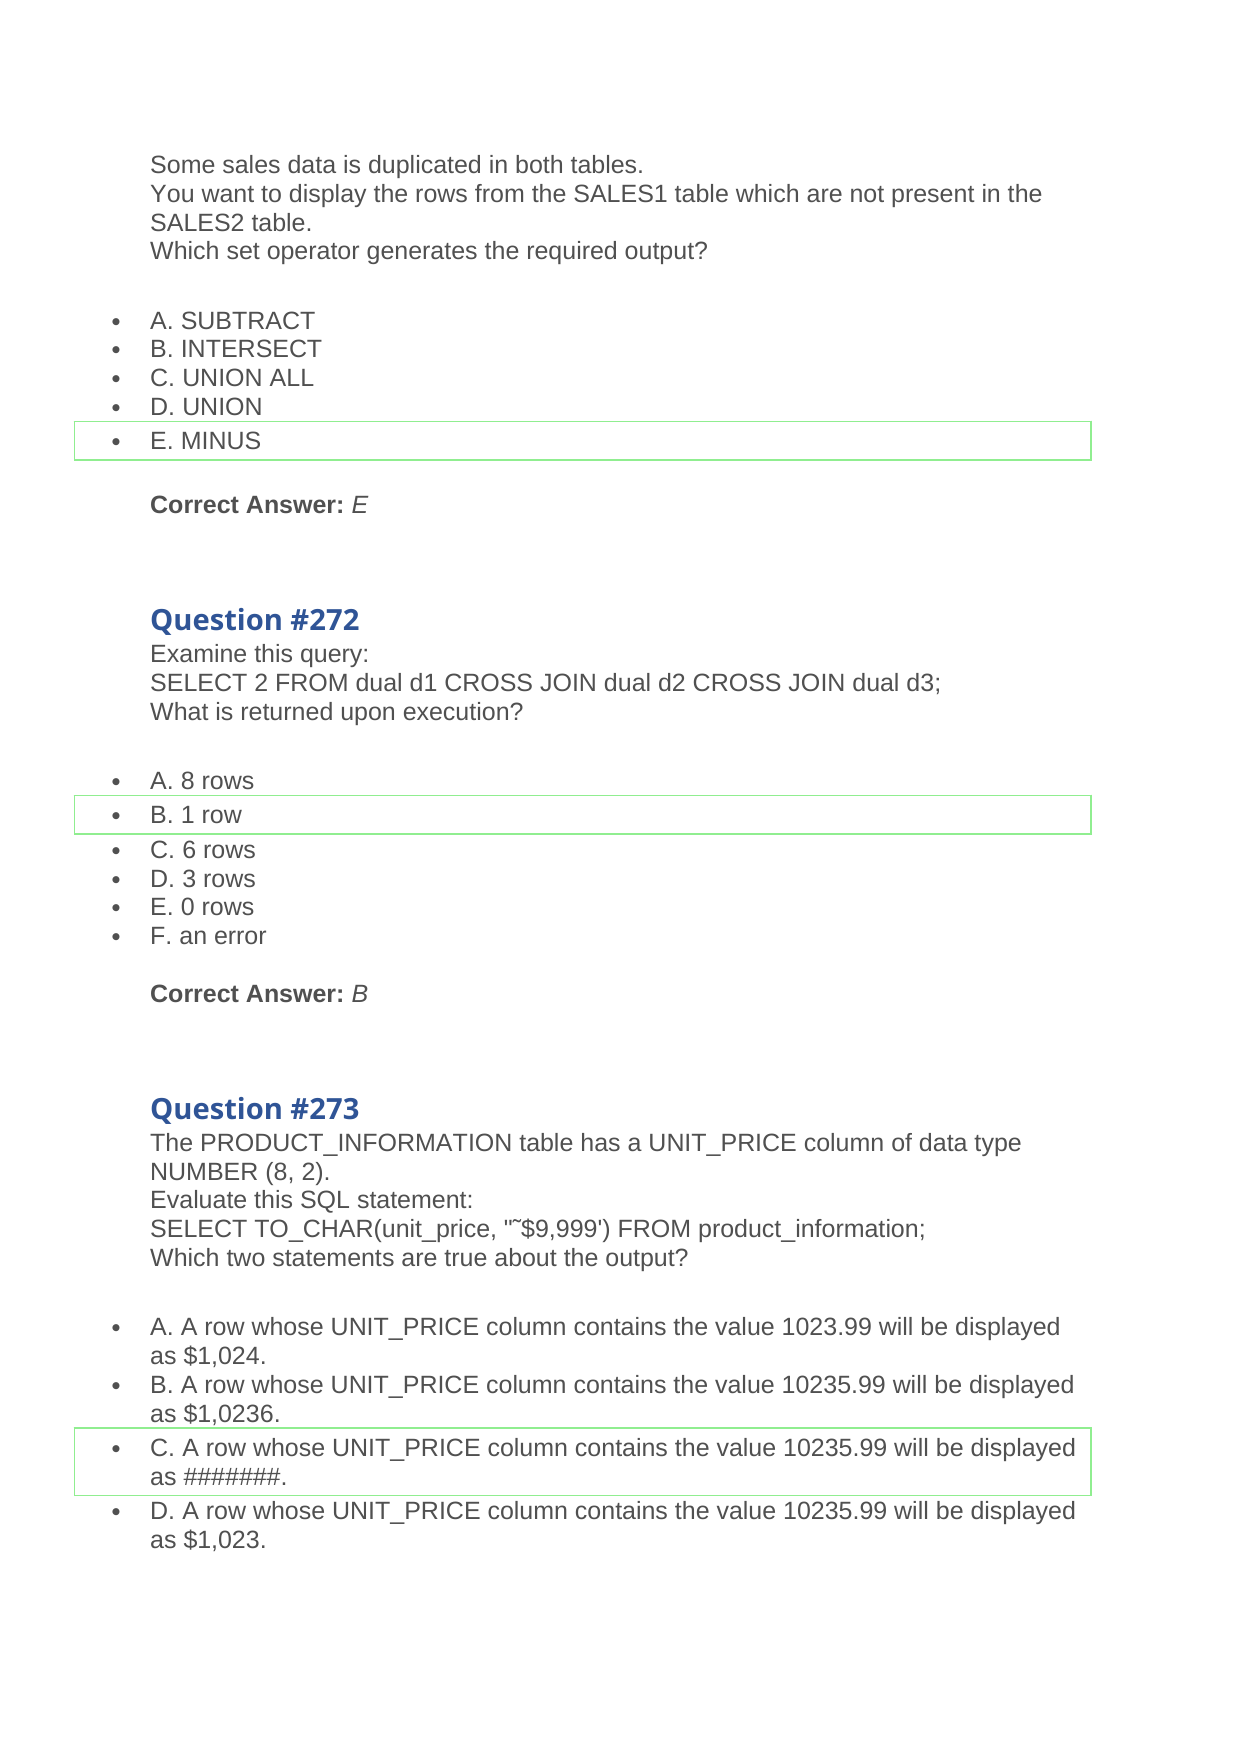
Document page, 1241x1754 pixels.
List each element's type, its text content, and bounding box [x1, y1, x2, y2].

text Examine this query: SELECT 2 FROM dual d1 CROSS JOIN dual d2 CROSS JOIN dual d3; What is returned upon execution? [150, 639, 1090, 725]
list E. MINUS [75, 422, 1090, 459]
list B. INTERSECT [112, 334, 1090, 363]
list B. A row whose UNIT_PRICE column contains the value 10235.99 will be displayed as $1,0236. [112, 1370, 1090, 1427]
list D. UNION [112, 392, 1090, 421]
list E. 0 rows [112, 892, 1090, 921]
subtitle Question #272 [150, 599, 1090, 639]
list C. 6 rows [112, 835, 1090, 863]
text Correct Answer: E [150, 490, 1090, 549]
text Correct Answer: B [150, 979, 1090, 1038]
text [150, 150, 1090, 265]
list D. 3 rows [112, 863, 1090, 892]
list F. an error [112, 921, 1090, 950]
list A. 8 rows [112, 766, 1090, 794]
list D. A row whose UNIT_PRICE column contains the value 10235.99 will be displayed as $1,023. [112, 1496, 1090, 1554]
list A. SUBTRACT [112, 306, 1090, 334]
list A. A row whose UNIT_PRICE column contains the value 1023.99 will be displayed as $1,024. [112, 1312, 1090, 1370]
list C. UNION ALL [112, 363, 1090, 392]
text The PRODUCT_INFORMATION table has a UNIT_PRICE column of data type NUMBER (8, 2). Evaluate this SQL statement: SELECT TO_CHAR(unit_price, "˜$9,999') FROM product_information; Which two statements are true about the output? [150, 1128, 1090, 1272]
list B. 1 row [75, 796, 1090, 833]
list C. A row whose UNIT_PRICE column contains the value 10235.99 will be displayed as #######. [75, 1429, 1090, 1495]
subtitle Question #273 [150, 1088, 1090, 1128]
